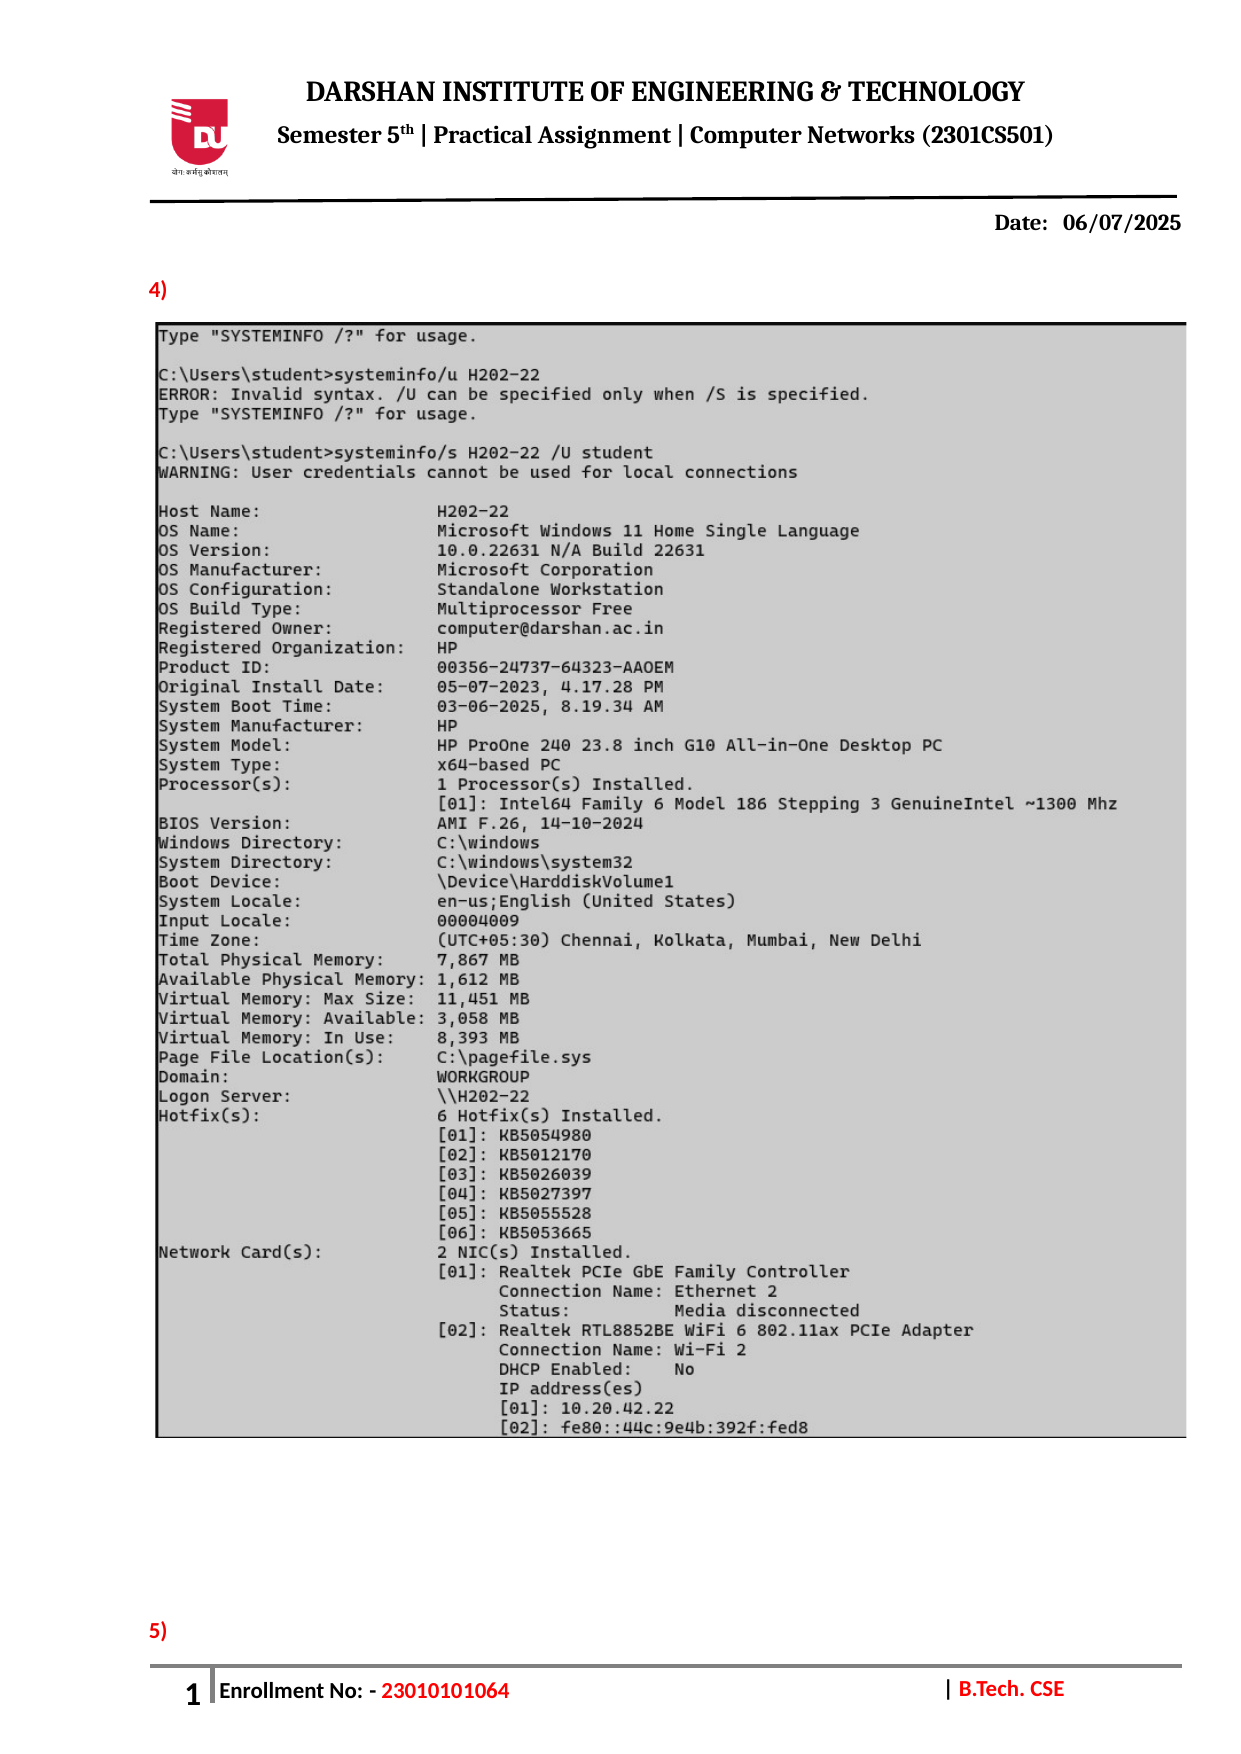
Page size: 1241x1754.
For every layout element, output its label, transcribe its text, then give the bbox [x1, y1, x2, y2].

picture [155, 322, 1187, 1438]
subtitle 5) [148, 1616, 1186, 1644]
picture [150, 74, 242, 199]
subtitle 4) [148, 275, 1186, 303]
